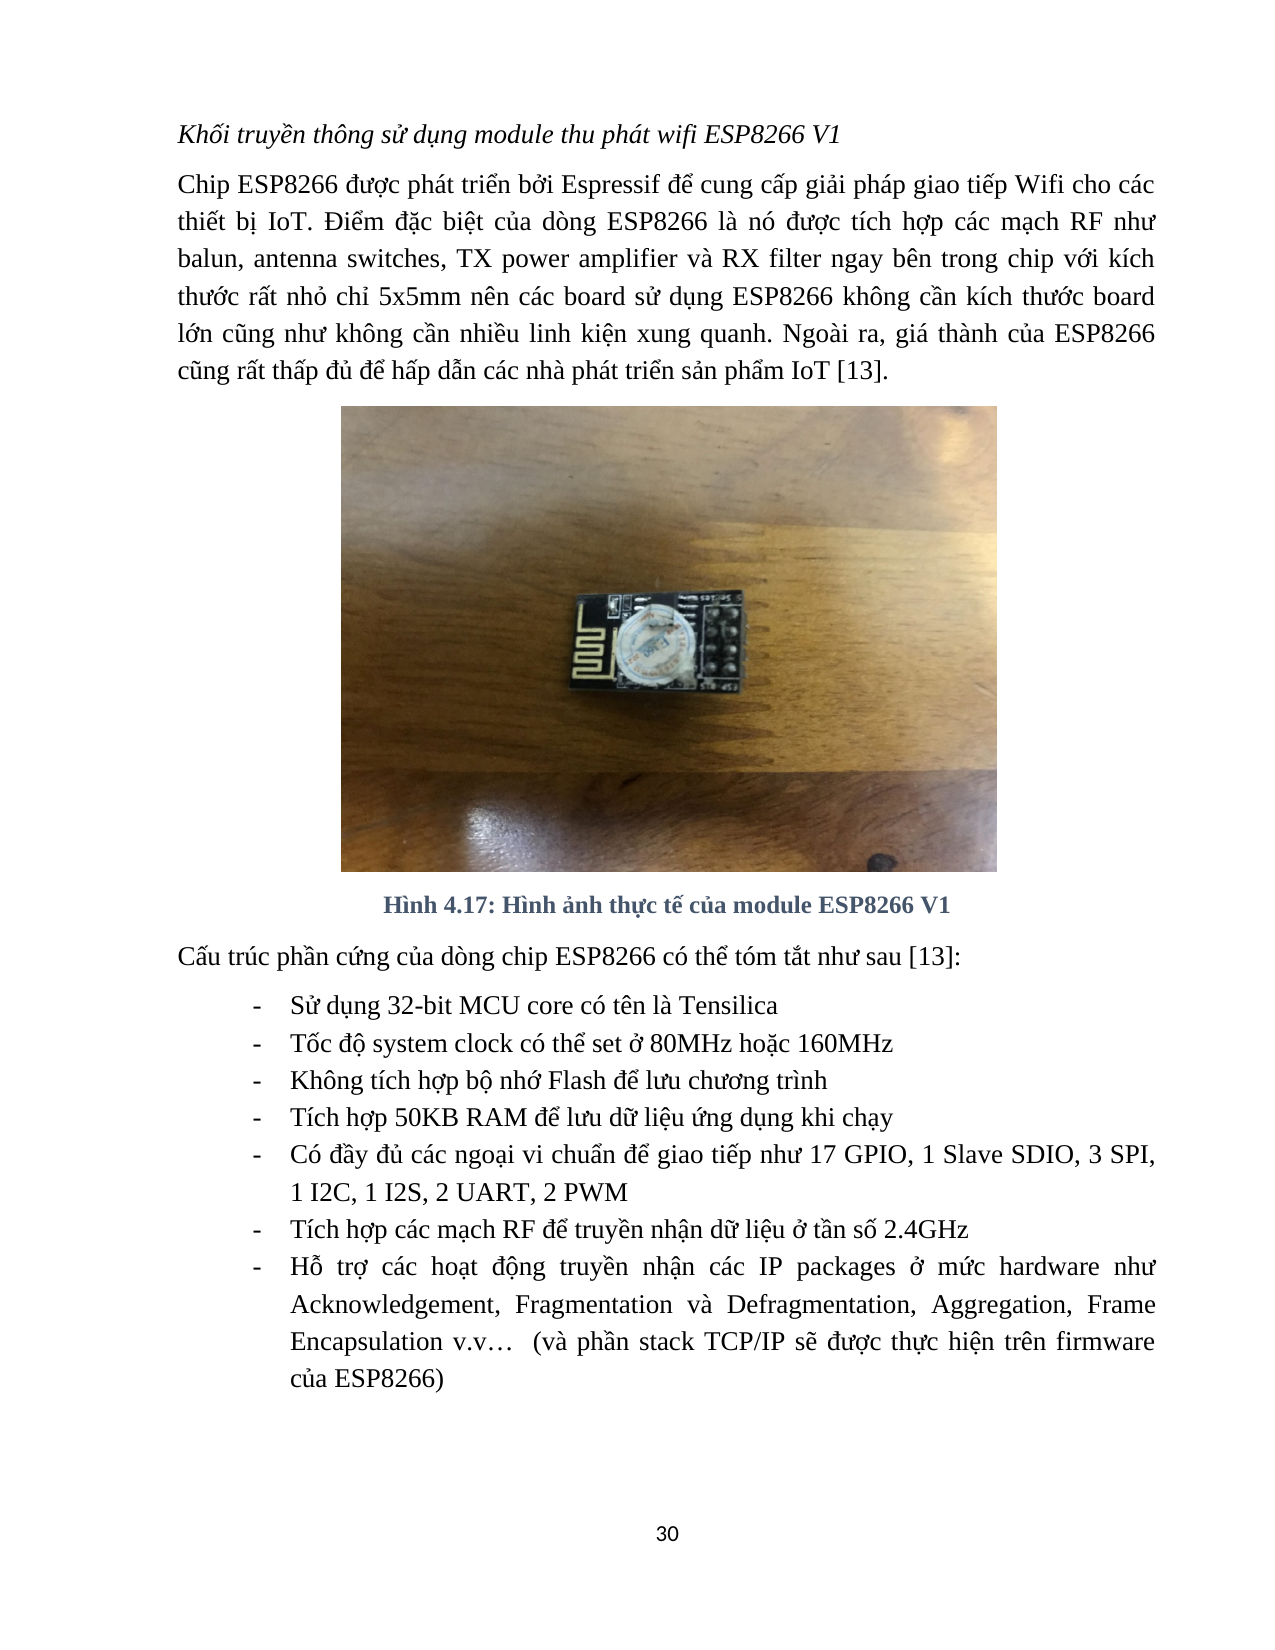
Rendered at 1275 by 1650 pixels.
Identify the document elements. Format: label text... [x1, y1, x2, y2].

list Hỗ trợ các hoạt động truyền nhận các IP packages ở mức hardware như Acknowledgement, Fragmentation và Defragmentation, Aggregation, Frame Encapsulation v.v… (và phần stack TCP/IP sẽ được thực hiện trên firmware của ESP8266) [252, 1250, 1157, 1393]
list Tích hợp các mạch RF để truyền nhận dữ liệu ở tần số 2.4GHz [252, 1213, 1157, 1244]
picture [341, 406, 997, 871]
list Sử dụng 32-bit MCU core có tên là Tensilica [252, 989, 1157, 1021]
list Có đầy đủ các ngoại vi chuẩn để giao tiếp như 17 GPIO, 1 Slave SDIO, 3 SPI, 1 I2C, 1 I2S, 2 UART, 2 PWM [252, 1138, 1157, 1207]
list Tốc độ system clock có thể set ở 80MHz hoặc 160MHz [252, 1027, 1157, 1058]
list Không tích hợp bộ nhớ Flash để lưu chương trình [252, 1064, 1157, 1095]
list Tích hợp 50KB RAM để lưu dữ liệu ứng dụng khi chạy [252, 1101, 1157, 1132]
text Chip ESP8266 được phát triển bởi Espressif để cung cấp giải pháp giao tiếp Wifi cho các thiết bị IoT. Điểm đặc biệt của dòng ESP8266 là nó được tích hợp các mạch RF như balun, antenna switches, TX power amplifier và RX filter ngay bên trong chip với kích thước rất nhỏ chỉ 5x5mm nên các board sử dụng ESP8266 không cần kích thước board lớn cũng như không cần nhiều linh kiện xung quanh. Ngoài ra, giá thành của ESP8266 cũng rất thấp đủ để hấp dẫn các nhà phát triển sản phẩm IoT [13]. [177, 168, 1157, 386]
text Cấu trúc phần cứng của dòng chip ESP8266 có thể tóm tắt như sau [13]: [177, 939, 1157, 971]
text Khối truyền thông sử dụng module thu phát wifi ESP8266 V1 [177, 118, 1157, 149]
